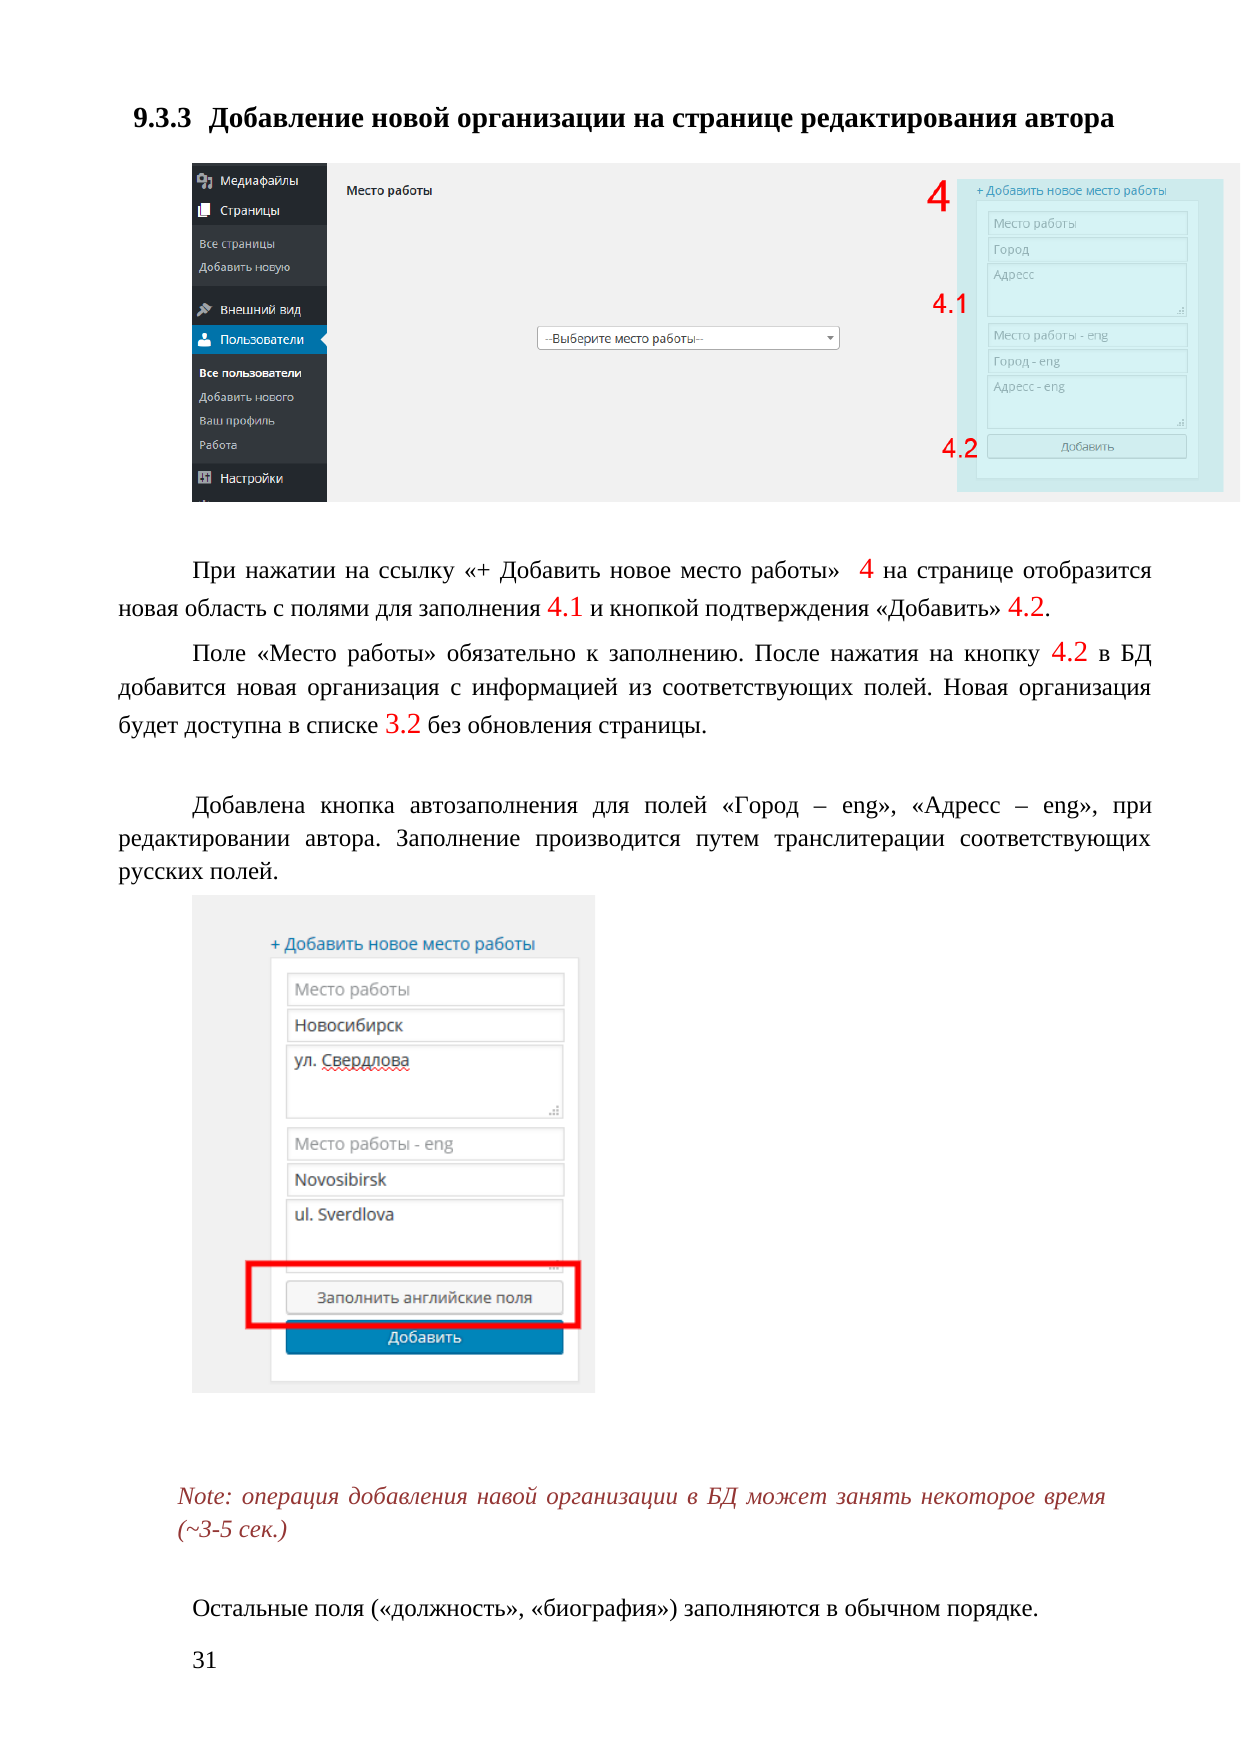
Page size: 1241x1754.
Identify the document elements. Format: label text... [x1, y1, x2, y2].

picture [199, 334, 210, 346]
text Остальные поля («должность», «биография») заполняются в обычном порядке. [118, 1593, 1152, 1622]
text Добавлена кнопка автозаполнения для полей «Город – eng», «Адресс – eng», при редактировании автора. Заполнение производится путем транслитерации соответствующих русских полей. [118, 790, 1152, 885]
picture [192, 895, 596, 1393]
text Note: операция добавления навой организации в БД может занять некоторое время (~3-5 сек.) [177, 1481, 1107, 1543]
text Добавление новой организации на странице редактирования автора [96, 100, 1152, 133]
picture [192, 163, 1241, 502]
text При нажатии на ссылку «+ Добавить новое место работы» 4 на странице отобразится новая область с полями для заполнения 4.1 и кнопкой подтверждения «Добавить» 4.2. [118, 551, 1152, 623]
text Поле «Место работы» обязательно к заполнению. После нажатия на кнопку 4.2 в БД добавится новая организация с информацией из соответствующих полей. Новая организация будет доступна в списке 3.2 без обновления страницы. [118, 634, 1152, 739]
